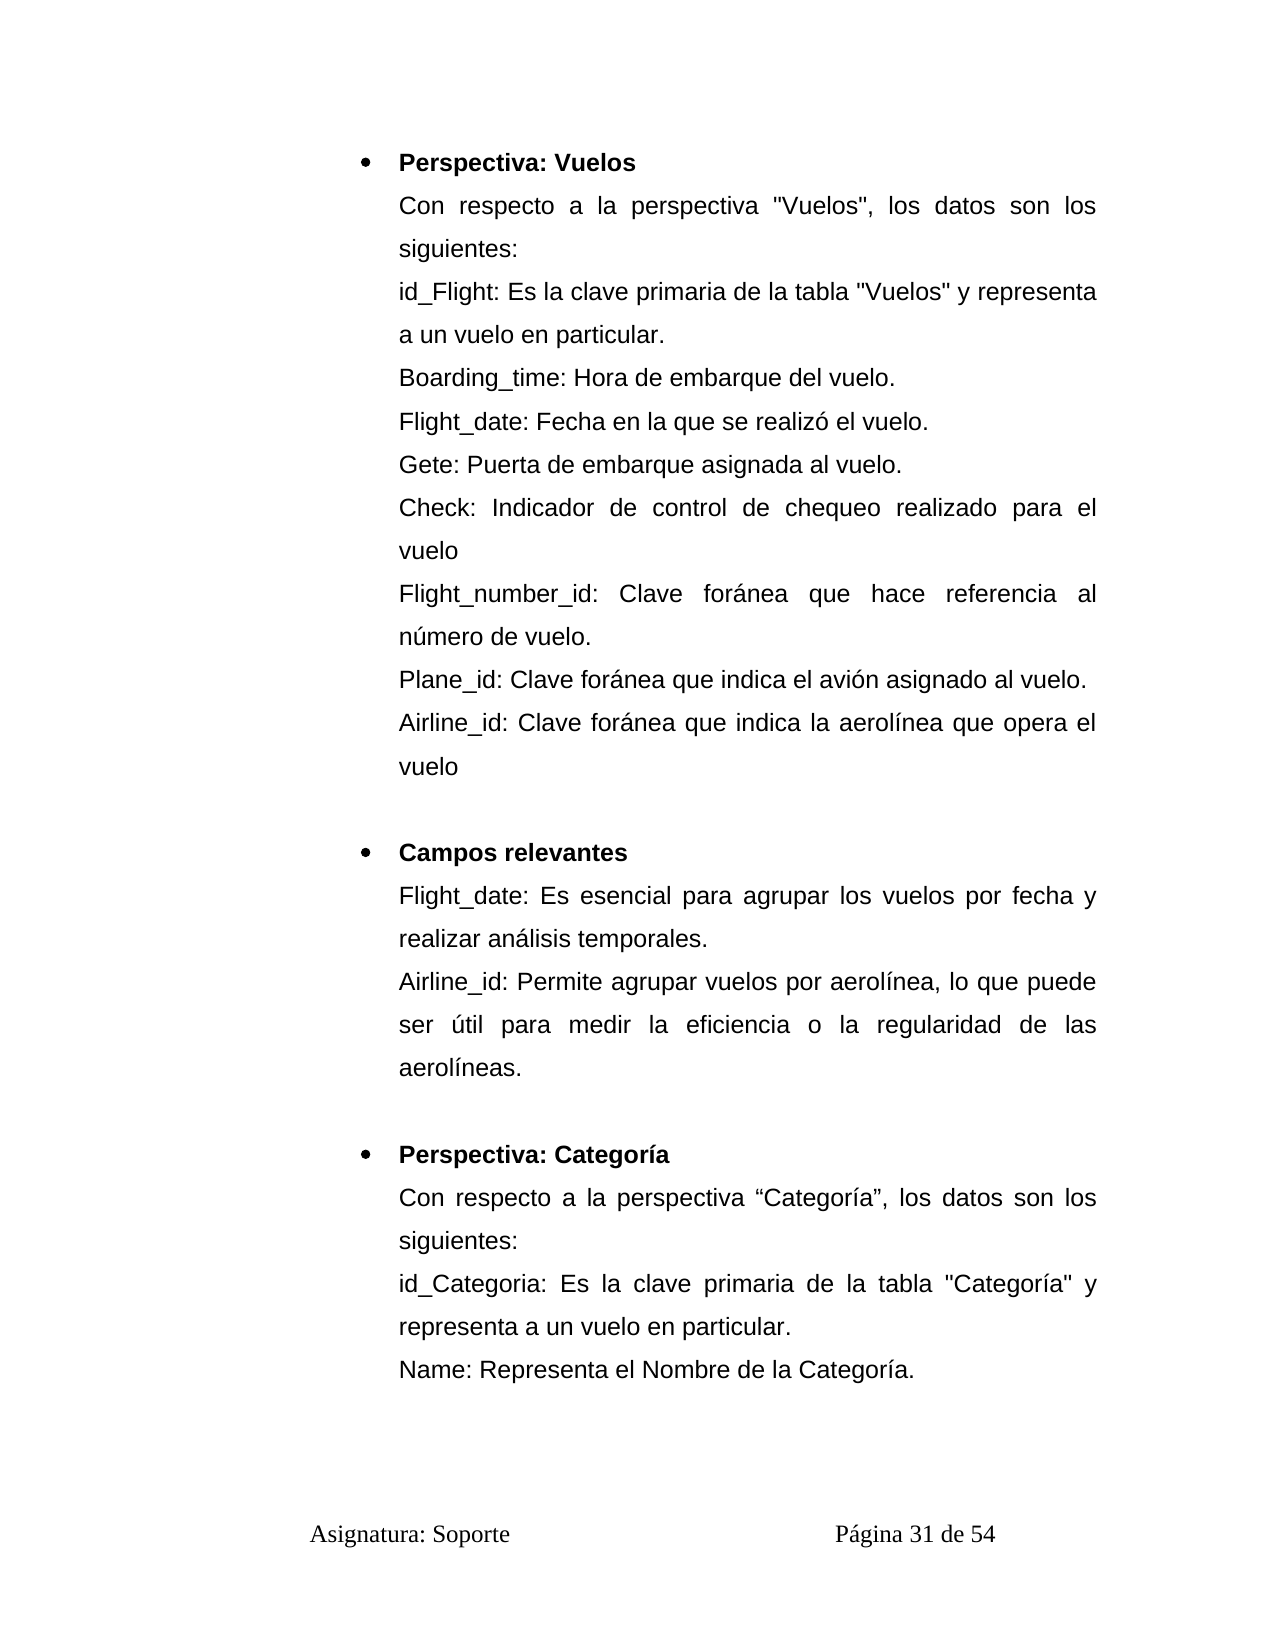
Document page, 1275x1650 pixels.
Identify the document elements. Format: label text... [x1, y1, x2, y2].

text Airline_id: Clave foránea que indica la aerolínea que opera el vuelo [399, 708, 1098, 780]
text Plane_id: Clave foránea que indica el avión asignado al vuelo. [399, 665, 1098, 694]
list Campos relevantes [361, 838, 1098, 867]
text Gete: Puerta de embarque asignada al vuelo. [399, 449, 1098, 478]
text id_Categoria: Es la clave primaria de la tabla "Categoría" y representa a un vuelo en particular. [399, 1269, 1098, 1341]
text Airline_id: Permite agrupar vuelos por aerolínea, lo que puede ser útil para medir la eficiencia o la regularidad de las aerolíneas. [399, 967, 1098, 1082]
list Perspectiva: Categoría [361, 1140, 1098, 1168]
text Check: Indicador de control de chequeo realizado para el vuelo [399, 493, 1098, 564]
text Flight_number_id: Clave foránea que hace referencia al número de vuelo. [399, 579, 1098, 651]
text Flight_date: Fecha en la que se realizó el vuelo. [399, 406, 1098, 435]
text Flight_date: Es esencial para agrupar los vuelos por fecha y realizar análisis temporales. [399, 881, 1098, 953]
text Name: Representa el Nombre de la Categoría. [399, 1355, 1098, 1384]
text id_Flight: Es la clave primaria de la tabla "Vuelos" y representa a un vuelo en particular. [399, 277, 1098, 349]
text Con respecto a la perspectiva “Categoría”, los datos son los siguientes: [399, 1183, 1098, 1255]
text Con respecto a la perspectiva "Vuelos", los datos son los siguientes: [399, 191, 1098, 263]
text Boarding_time: Hora de embarque del vuelo. [399, 363, 1098, 392]
list Perspectiva: Vuelos [361, 148, 1098, 176]
